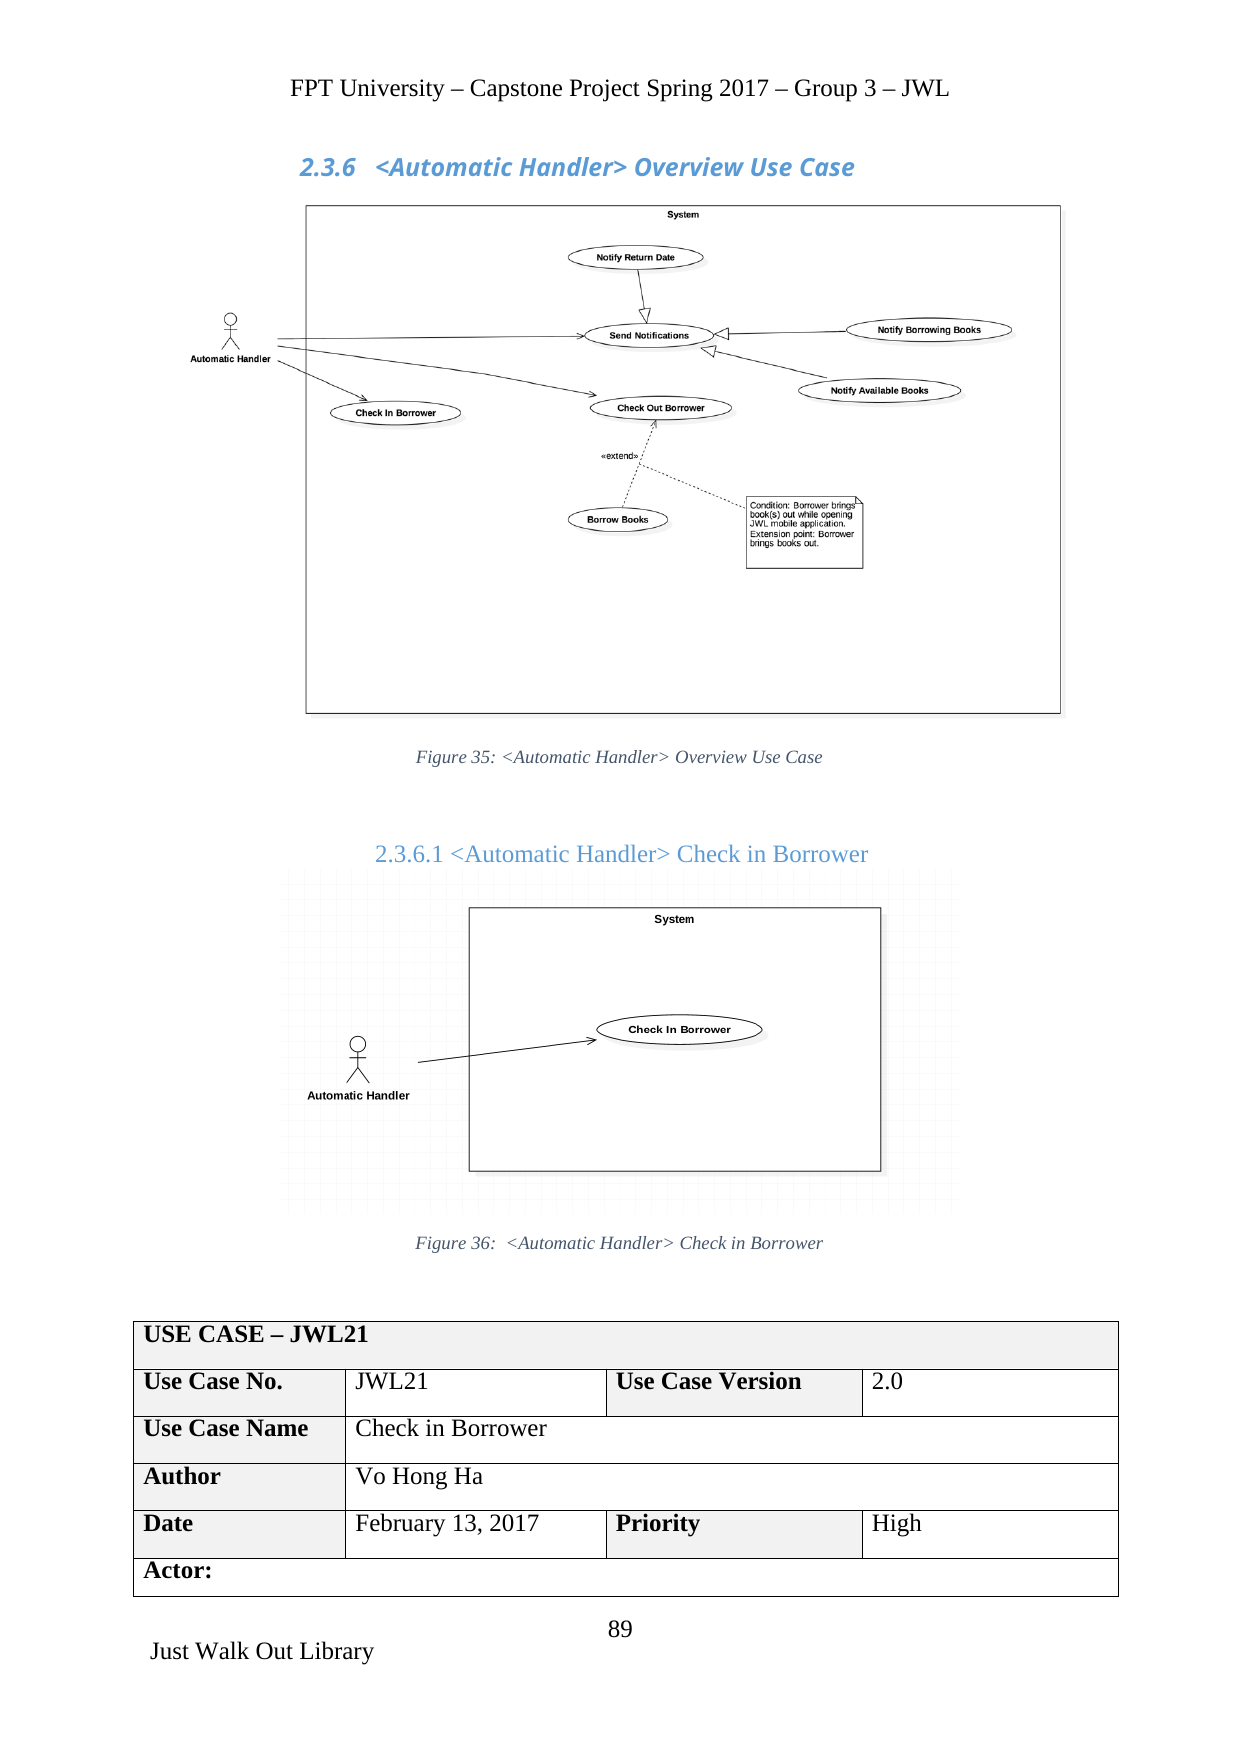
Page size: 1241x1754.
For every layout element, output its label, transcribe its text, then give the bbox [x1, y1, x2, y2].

table_cell 2.0 [863, 1370, 1118, 1416]
table_cell February 13, 2017 [346, 1511, 606, 1558]
text Figure 36: <Automatic Handler> Check in Borrower [150, 1232, 1090, 1253]
table_cell Priority [607, 1511, 862, 1558]
table_cell Use Case Name [134, 1417, 345, 1463]
text Figure 35: <Automatic Handler> Overview Use Case [150, 746, 1090, 767]
table_cell Vo Hong Ha [346, 1464, 1118, 1510]
table_header USE CASE – JWL21 [134, 1322, 1118, 1368]
table_cell Date [134, 1511, 345, 1558]
table_cell Use Case No. [134, 1370, 345, 1416]
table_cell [134, 1559, 1118, 1596]
picture [278, 869, 962, 1214]
subtitle <Automatic Handler> Overview Use Case [300, 150, 1090, 184]
picture [165, 186, 1076, 728]
table_cell Check in Borrower [346, 1417, 1118, 1463]
table_cell Use Case Version [607, 1370, 862, 1416]
subtitle <Automatic Handler> Check in Borrower [375, 839, 1090, 868]
table_cell JWL21 [346, 1370, 606, 1416]
table_cell Author [134, 1464, 345, 1510]
table_cell High [863, 1511, 1118, 1558]
